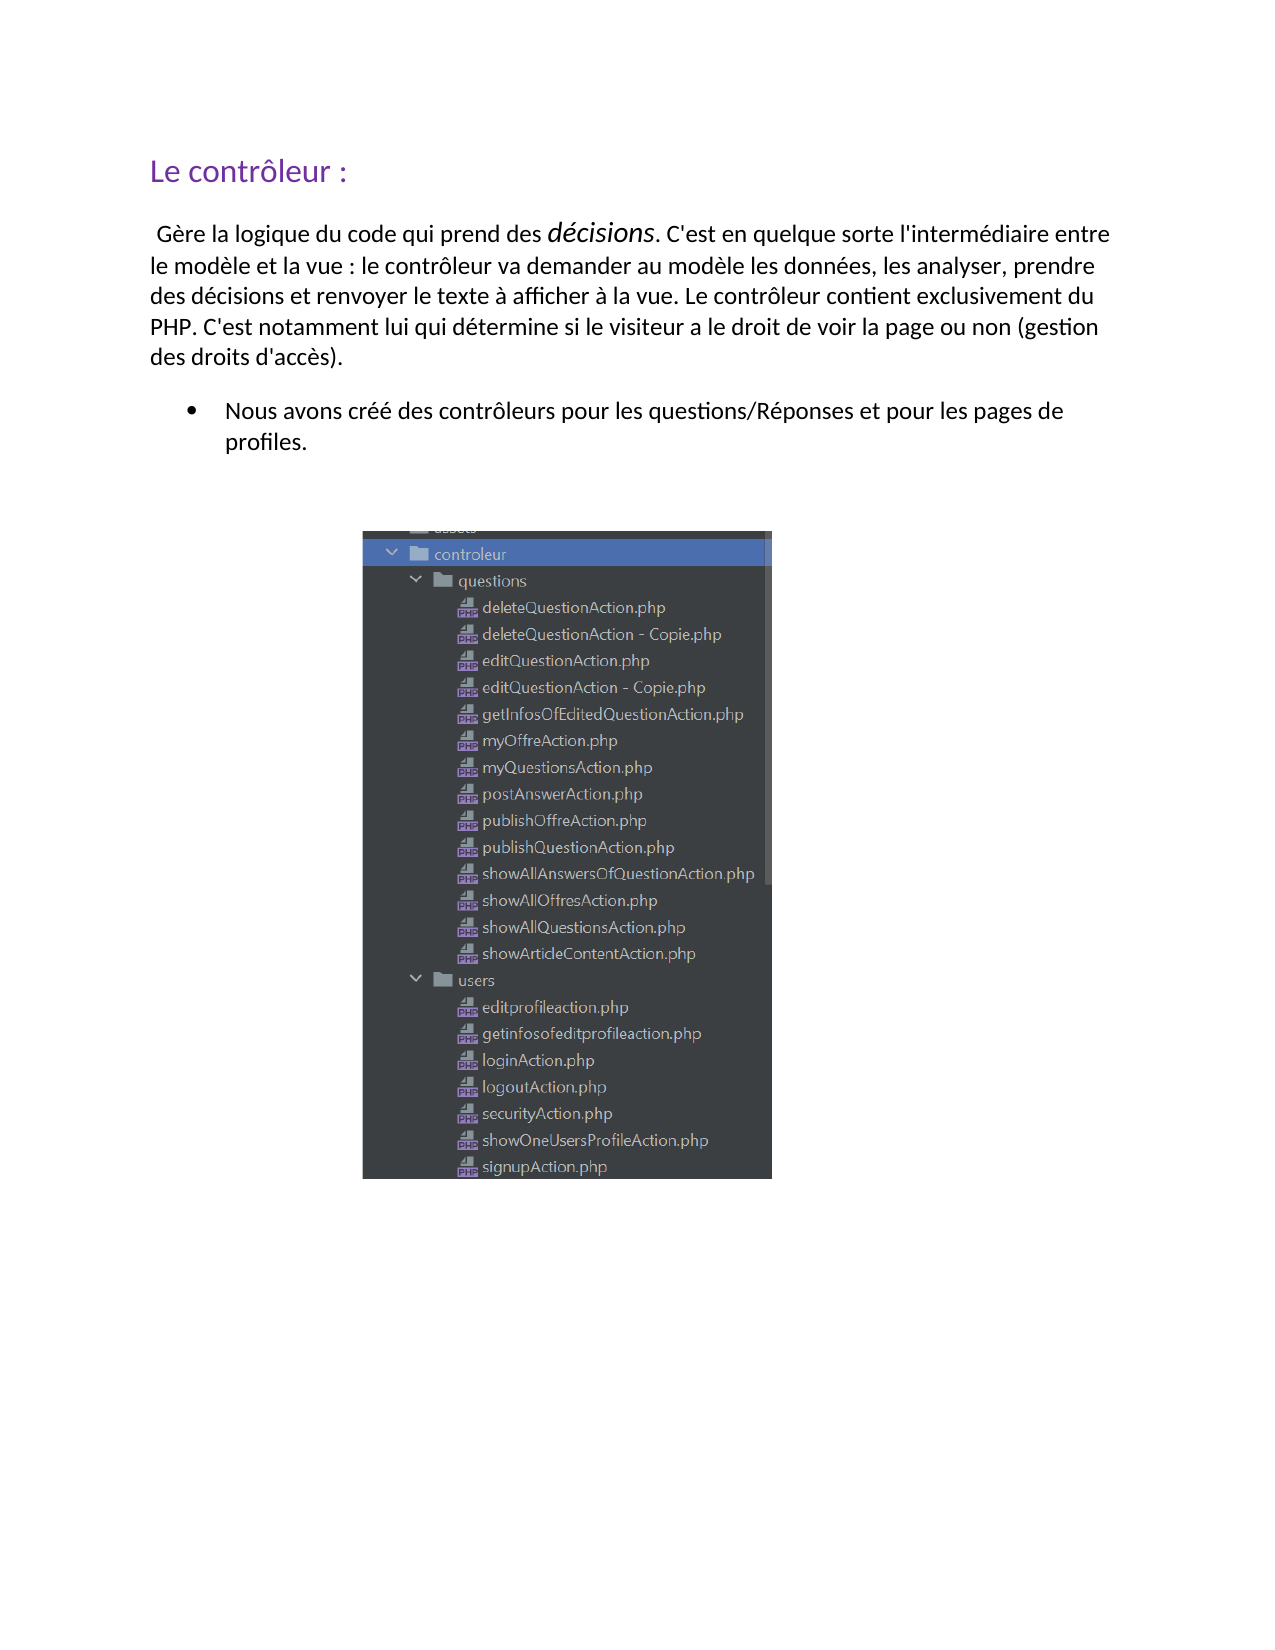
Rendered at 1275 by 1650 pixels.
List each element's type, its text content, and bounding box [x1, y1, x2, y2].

text Le contrôleur : [150, 150, 1125, 191]
picture [362, 531, 772, 1179]
text Gère la logique du code qui prend des décisions. C'est en quelque sorte l'intermédiaire entre le modèle et la vue : le contrôleur va demander au modèle les données, les analyser, prendre des décisions et renvoyer le texte à afficher à la vue. Le contrôleur contient exclusivement du PHP. C'est notamment lui qui détermine si le visiteur a le droit de voir la page ou non (gestion des droits d'accès). [150, 214, 1125, 372]
list Nous avons créé des contrôleurs pour les questions/Réponses et pour les pages de profiles. [187, 395, 1125, 456]
